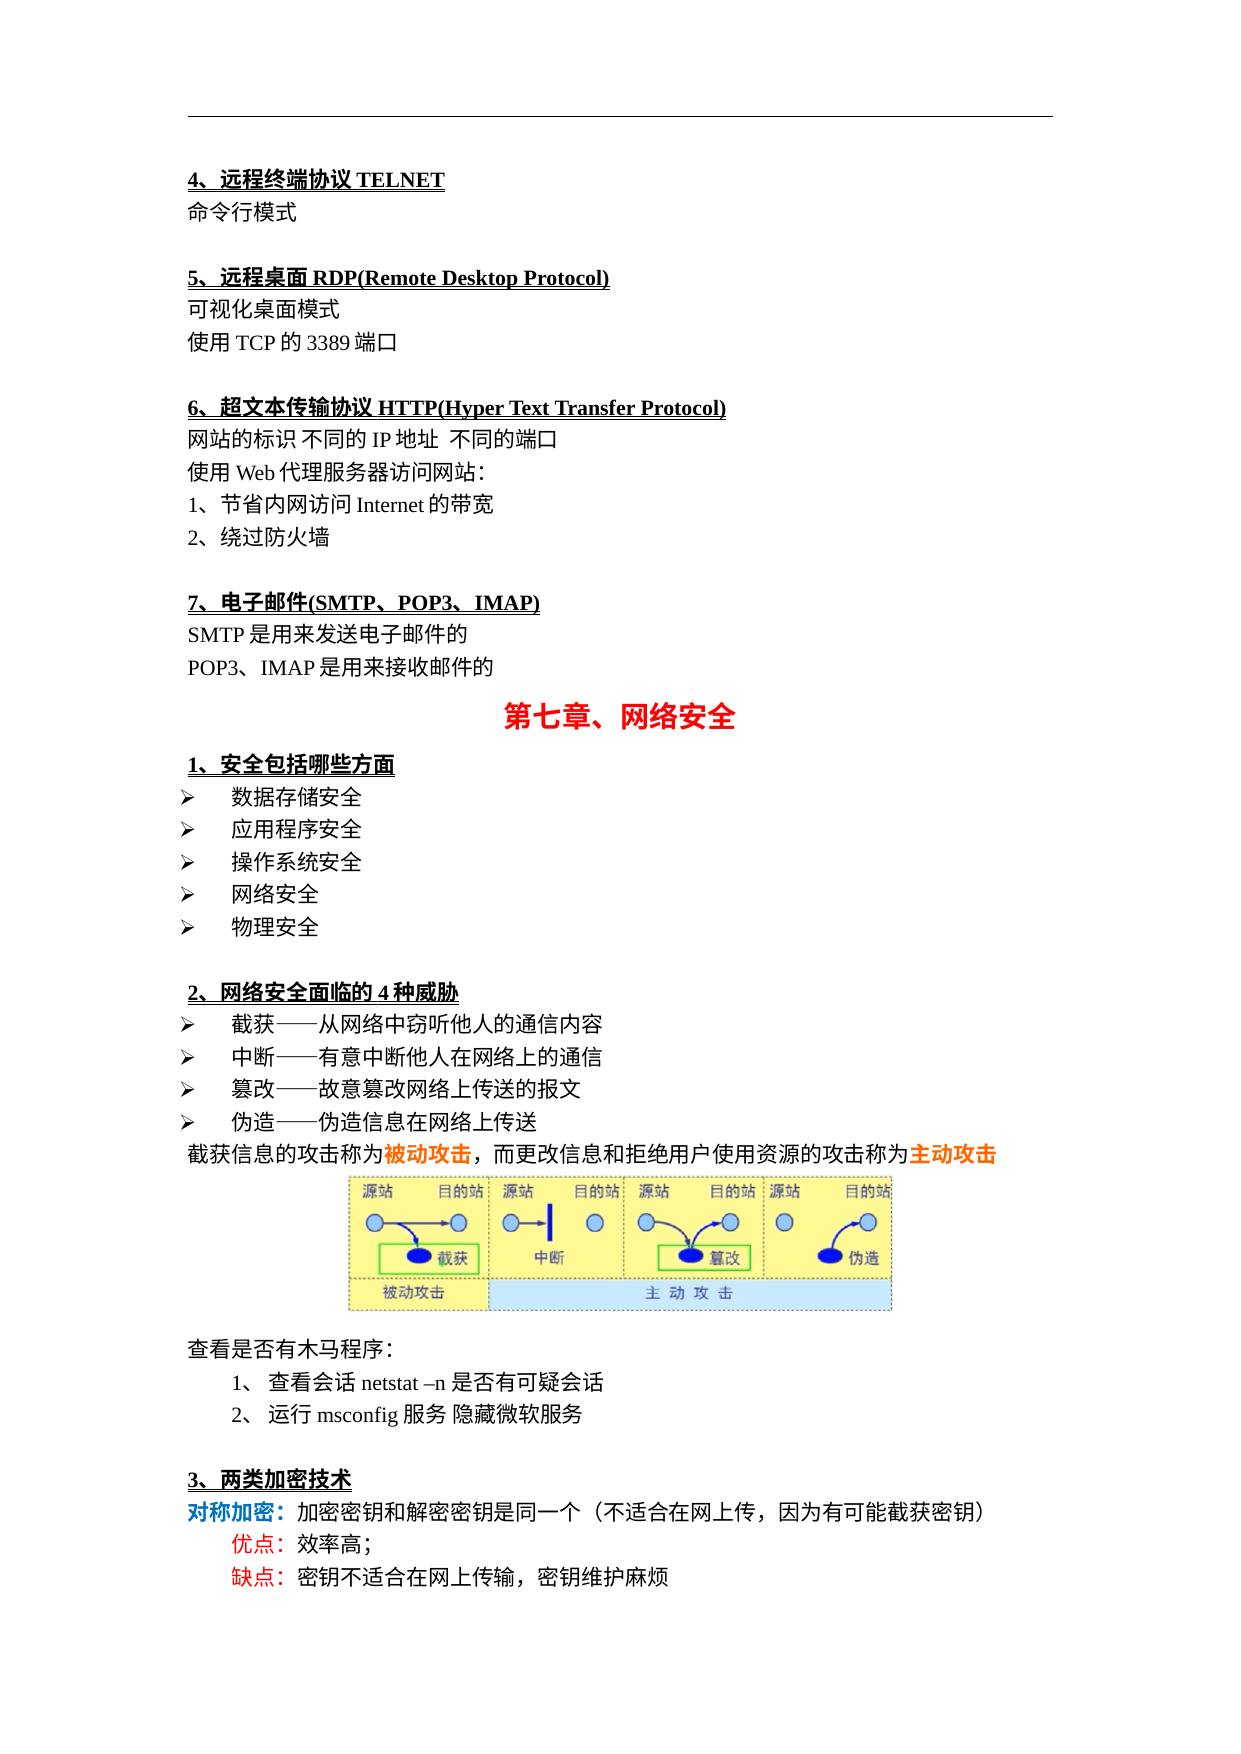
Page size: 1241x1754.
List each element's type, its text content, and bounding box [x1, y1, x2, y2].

text SMTP是用来发送电子邮件的 [187, 617, 1053, 649]
text 网站的标识 不同的IP地址 不同的端口 [187, 422, 1053, 454]
list 篡改——故意篡改网络上传送的报文 [187, 1072, 1053, 1104]
subtitle 第七章、网络安全 [187, 682, 1053, 747]
text 查看是否有木马程序： [187, 1332, 1053, 1364]
subtitle 4、远程终端协议TELNET [187, 162, 1053, 194]
list 伪造——伪造信息在网络上传送 [187, 1104, 1053, 1137]
list 中断——有意中断他人在网络上的通信 [187, 1039, 1053, 1072]
subtitle 5、远程桌面RDP(Remote Desktop Protocol) [187, 259, 1053, 292]
text 可视化桌面模式 [187, 292, 1053, 324]
text POP3、IMAP是用来接收邮件的 [187, 649, 1053, 682]
text 2、绕过防火墙 [187, 519, 1053, 552]
text 对称加密：加密密钥和解密密钥是同一个（不适合在网上传，因为有可能截获密钥） [187, 1494, 1053, 1527]
subtitle 1、安全包括哪些方面 [187, 747, 1053, 779]
text 使用TCP的3389端口 [187, 324, 1053, 357]
subtitle 6、超文本传输协议HTTP(Hyper Text Transfer Protocol) [187, 389, 1053, 422]
text 1、节省内网访问Internet的带宽 [187, 487, 1053, 519]
text 命令行模式 [187, 194, 1053, 227]
subtitle 7、电子邮件(SMTP、POP3、IMAP) [187, 584, 1053, 617]
list 物理安全 [187, 909, 1053, 942]
list 应用程序安全 [187, 812, 1053, 844]
list 截获——从网络中窃听他人的通信内容 [187, 1007, 1053, 1039]
list 数据存储安全 [187, 779, 1053, 812]
text 使用Web代理服务器访问网站： [187, 454, 1053, 487]
list 运行msconfig 服务 隐藏微软服务 [231, 1397, 1053, 1429]
text 缺点：密钥不适合在网上传输，密钥维护麻烦 [187, 1559, 1053, 1592]
list 网络安全 [187, 877, 1053, 909]
subtitle 3、两类加密技术 [187, 1462, 1053, 1494]
text 截获信息的攻击称为被动攻击，而更改信息和拒绝用户使用资源的攻击称为主动攻击 [187, 1137, 1053, 1169]
list 查看会话 netstat –n 是否有可疑会话 [231, 1364, 1053, 1397]
text 优点：效率高； [187, 1527, 1053, 1559]
subtitle 2、网络安全面临的4种威胁 [187, 974, 1053, 1007]
list 操作系统安全 [187, 844, 1053, 877]
